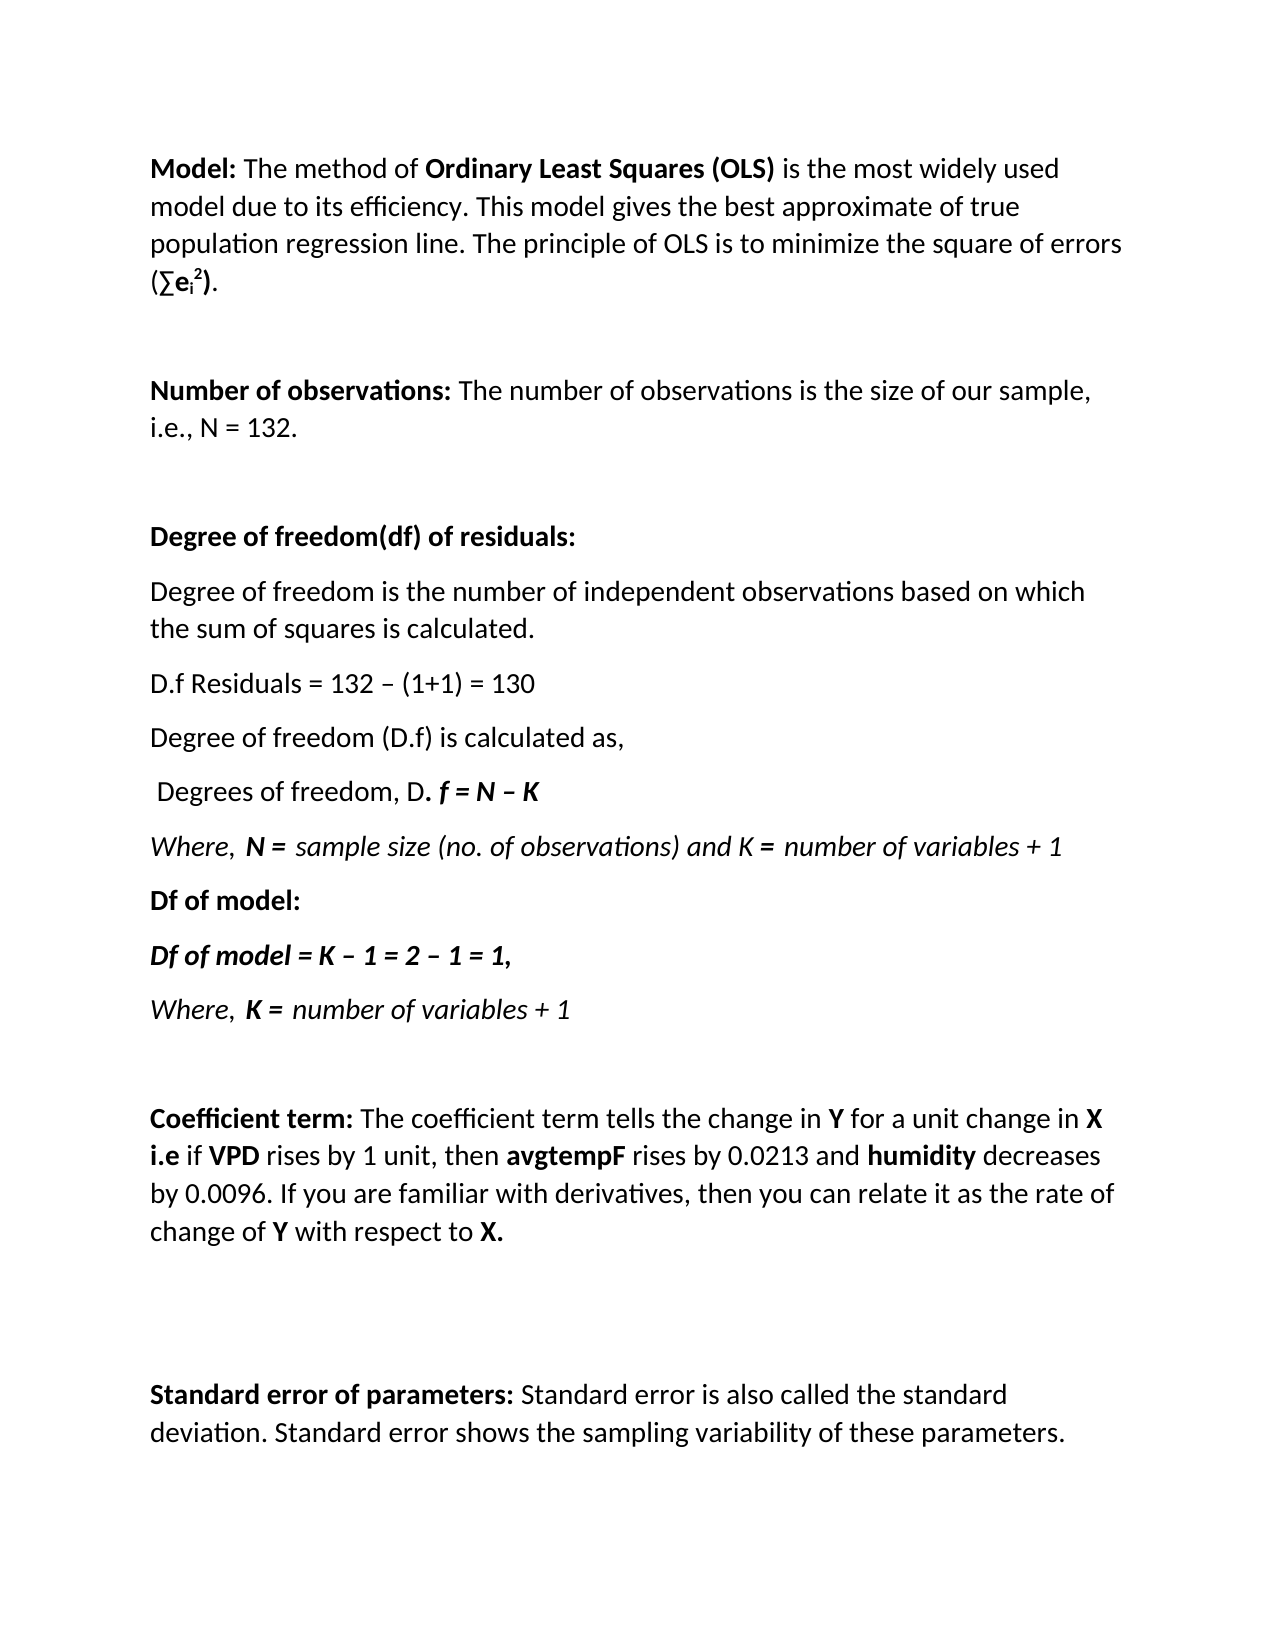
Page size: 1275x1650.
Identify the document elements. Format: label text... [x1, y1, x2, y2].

text Df of model = K – 1 = 2 – 1 = 1, [150, 937, 1125, 972]
text Number of observations: The number of observations is the size of our sample, i.e., N = 132. [150, 372, 1125, 445]
text Where, K = number of variables + 1 [150, 991, 1125, 1027]
text Where, N = sample size (no. of observations) and K = number of variables + 1 [150, 828, 1125, 863]
text Degrees of freedom, D. f = N – K [150, 773, 1125, 809]
text Df of model: [150, 882, 1125, 918]
text Degree of freedom is the number of independent observations based on which the sum of squares is calculated. [150, 573, 1125, 646]
text Coefficient term: The coefficient term tells the change in Y for a unit change in X i.e if VPD rises by 1 unit, then avgtempF rises by 0.0213 and humidity decreases by 0.0096. If you are familiar with derivatives, then you can relate it as the rate of change of Y with respect to X. [150, 1100, 1125, 1248]
text Degree of freedom(df) of residuals: [150, 518, 1125, 554]
text D.f Residuals = 132 – (1+1) = 130 [150, 665, 1125, 700]
text Standard error of parameters: Standard error is also called the standard deviation. Standard error shows the sampling variability of these parameters. [150, 1376, 1125, 1449]
text Degree of freedom (D.f) is calculated as, [150, 719, 1125, 755]
text Model: The method of Ordinary Least Squares (OLS) is the most widely used model due to its efficiency. This model gives the best approximate of true population regression line. The principle of OLS is to minimize the square of errors (∑ei2). [150, 150, 1125, 299]
